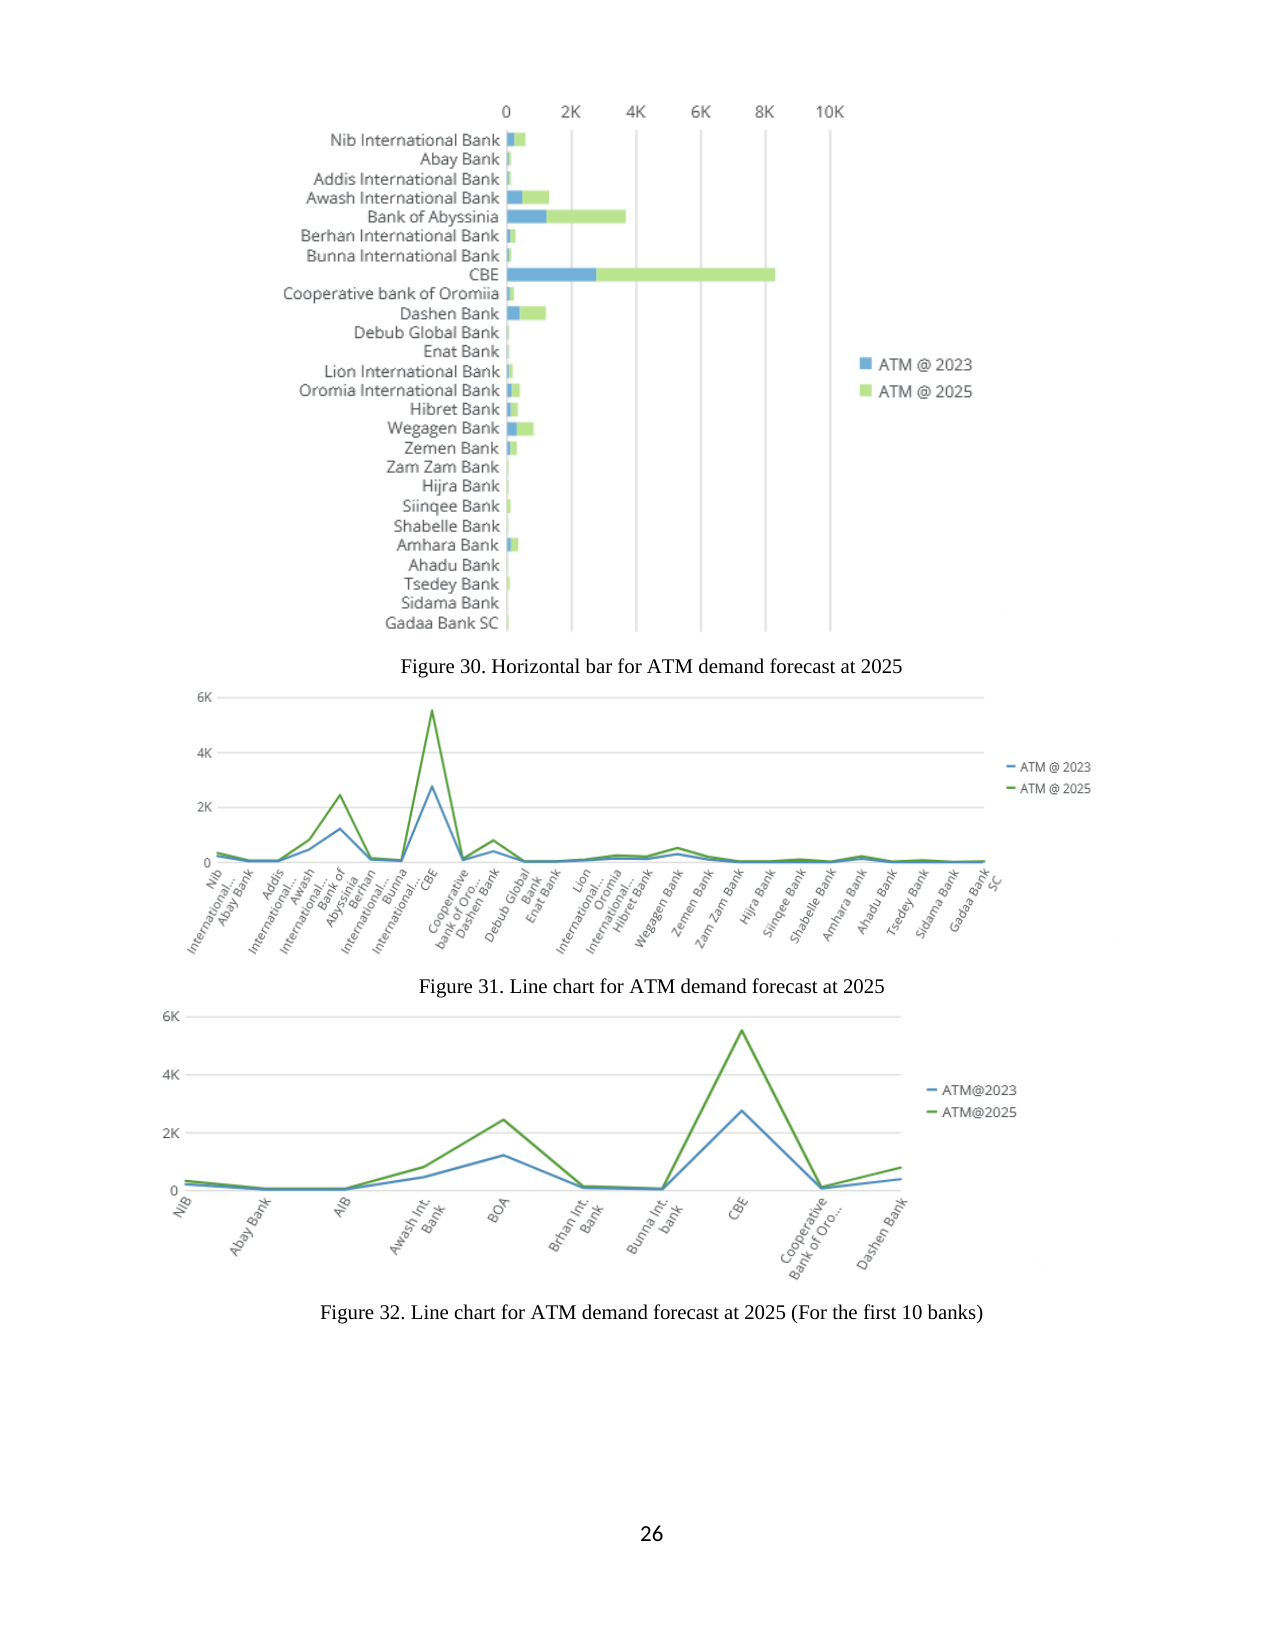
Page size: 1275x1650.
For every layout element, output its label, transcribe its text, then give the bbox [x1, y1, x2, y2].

text Figure 32. Line chart for ATM demand forecast at 2025 (For the first 10 banks) [131, 1300, 1172, 1324]
text Figure 30. Horizontal bar for ATM demand forecast at 2025 [131, 654, 1172, 678]
picture [176, 690, 1127, 960]
text Figure 31. Line chart for ATM demand forecast at 2025 [131, 973, 1172, 998]
picture [283, 103, 1020, 641]
picture [156, 1009, 1060, 1286]
